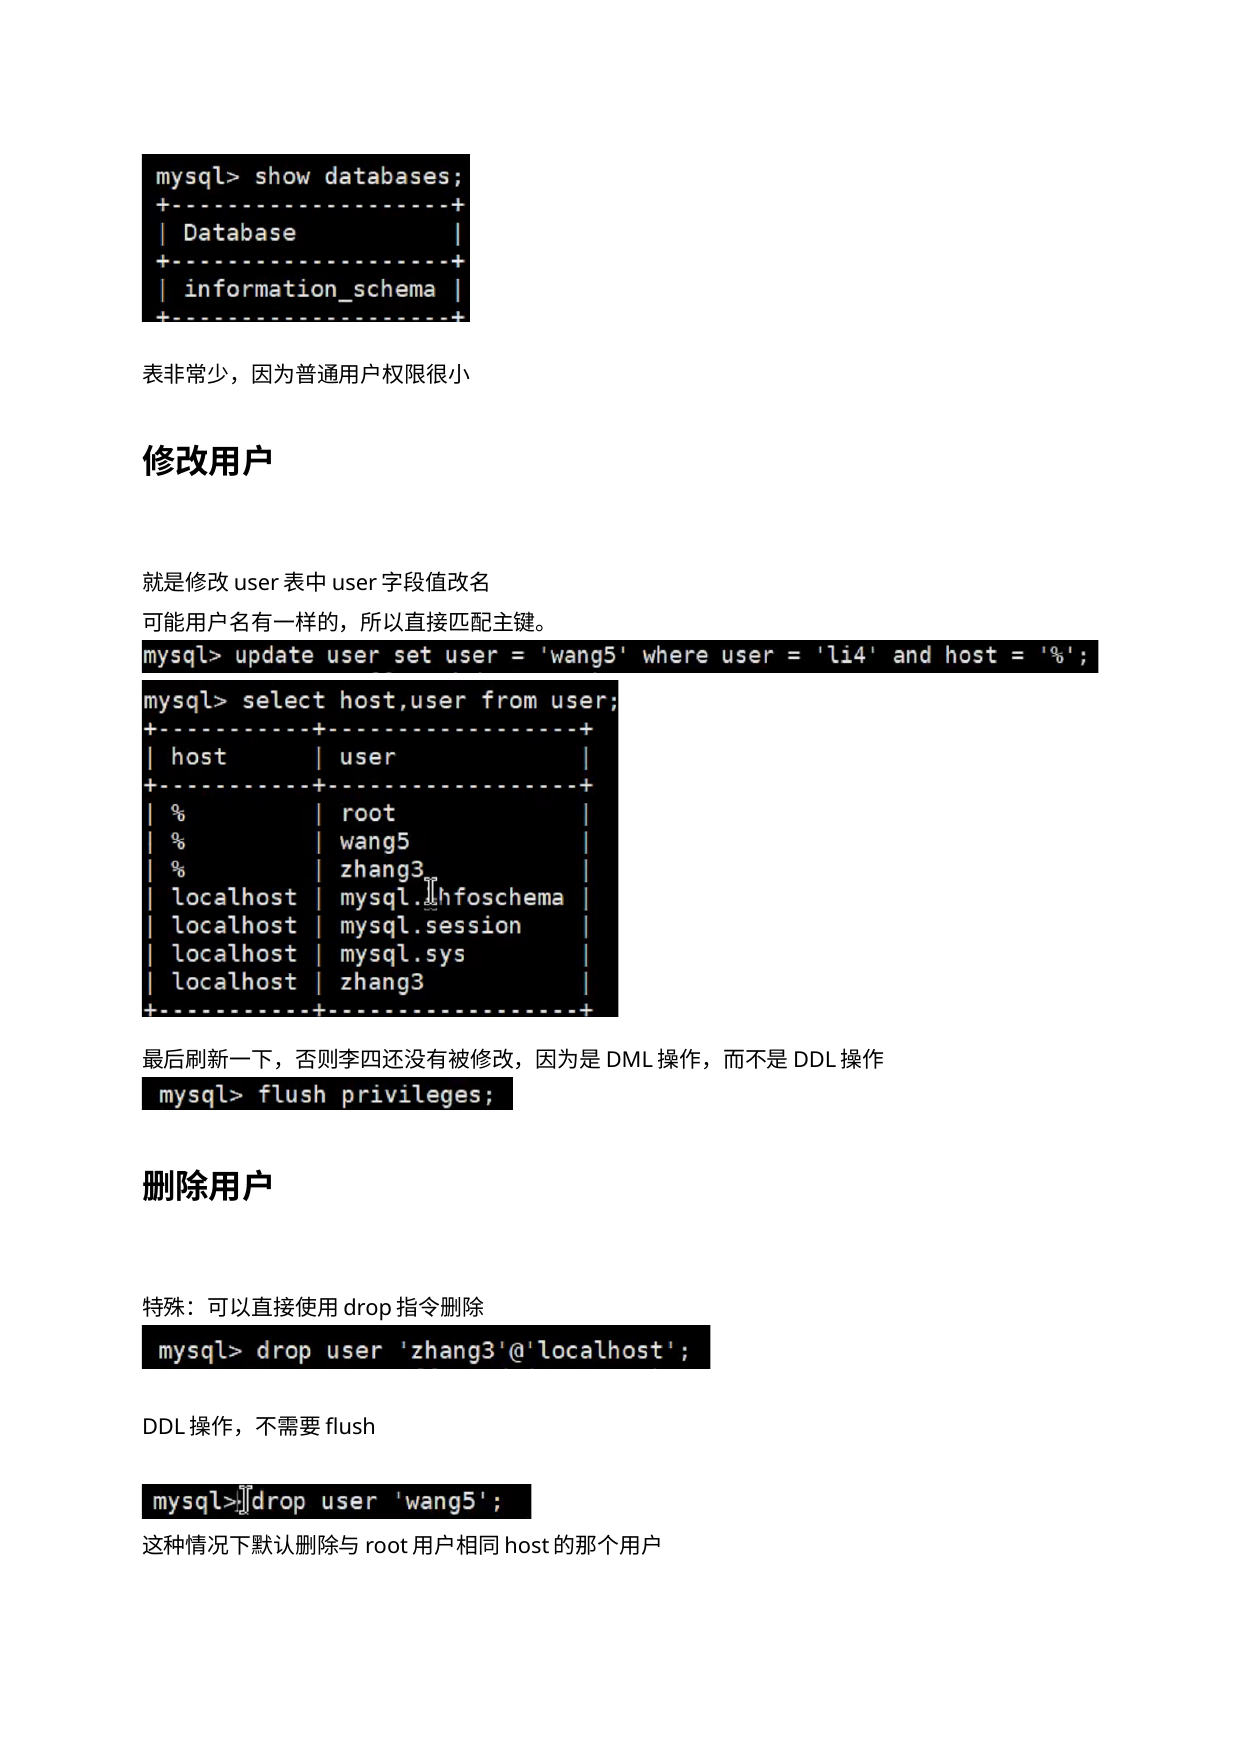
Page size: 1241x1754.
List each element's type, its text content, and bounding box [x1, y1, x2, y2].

picture [141, 1484, 532, 1519]
text 最后刷新一下，否则李四还没有被修改，因为是DML操作，而不是DDL操作 [142, 1038, 1098, 1077]
picture [141, 1325, 711, 1369]
picture [141, 1077, 513, 1110]
subtitle 删除用户 [142, 1144, 1098, 1223]
picture [141, 154, 470, 322]
text 就是修改user表中user字段值改名 [142, 561, 1098, 601]
picture [141, 680, 619, 1017]
text 表非常少，因为普通用户权限很小 [142, 353, 1098, 393]
text 特殊：可以直接使用drop指令删除 [142, 1286, 1098, 1325]
text 这种情况下默认删除与root用户相同host的那个用户 [142, 1524, 1098, 1563]
subtitle 修改用户 [142, 420, 1098, 499]
picture [141, 640, 1099, 673]
text 可能用户名有一样的，所以直接匹配主键。 [142, 601, 1098, 640]
text DDL操作，不需要flush [142, 1405, 1098, 1444]
